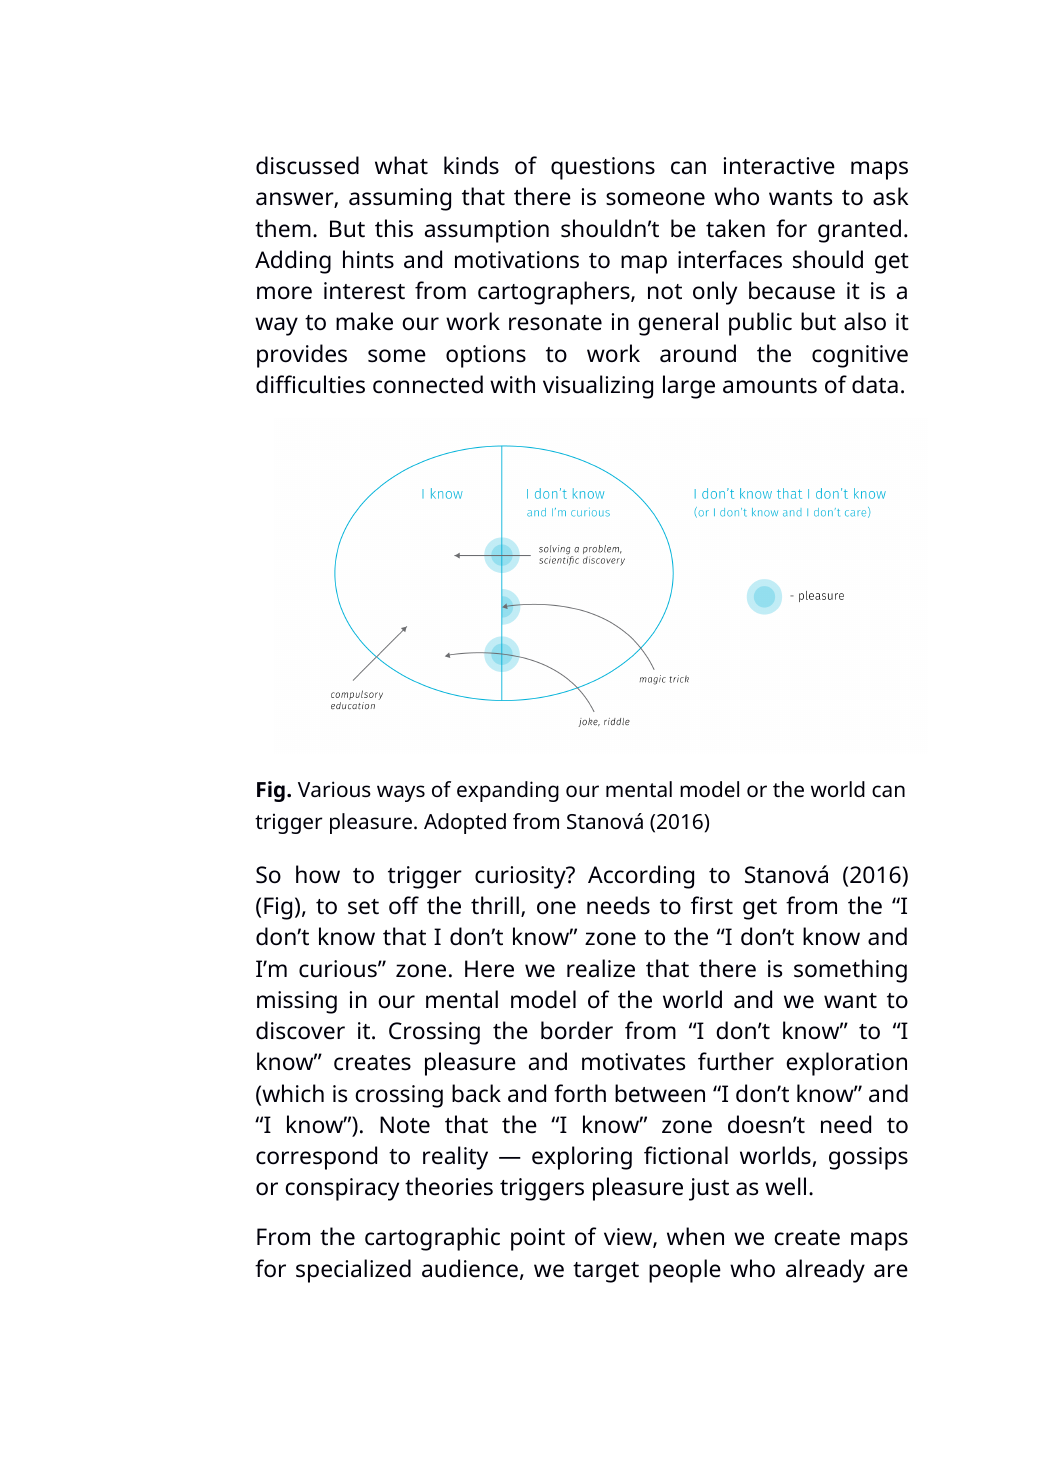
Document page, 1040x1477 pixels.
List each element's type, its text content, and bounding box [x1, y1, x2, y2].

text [255, 150, 910, 400]
text So how to trigger curiosity? According to Stanová (2016) (Fig), to set off the thrill, one needs to first get from the “I don’t know that I don’t know” zone to the “I don’t know and I’m curious” zone. Here we realize that there is something missing in our mental model of the world and we want to discover it. Crossing the border from “I don’t know” to “I know” creates pleasure and motivates further exploration (which is crossing back and forth between “I don’t know” and “I know”). Note that the “I know” zone doesn’t need to correspond to reality — exploring fictional worlds, gossips or conspiracy theories triggers pleasure just as well. [255, 859, 910, 1203]
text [255, 1221, 910, 1284]
picture [274, 418, 929, 754]
text Fig. Various ways of expanding our mental model or the world can trigger pleasure. Adopted from Stanová (2016) [255, 775, 910, 836]
